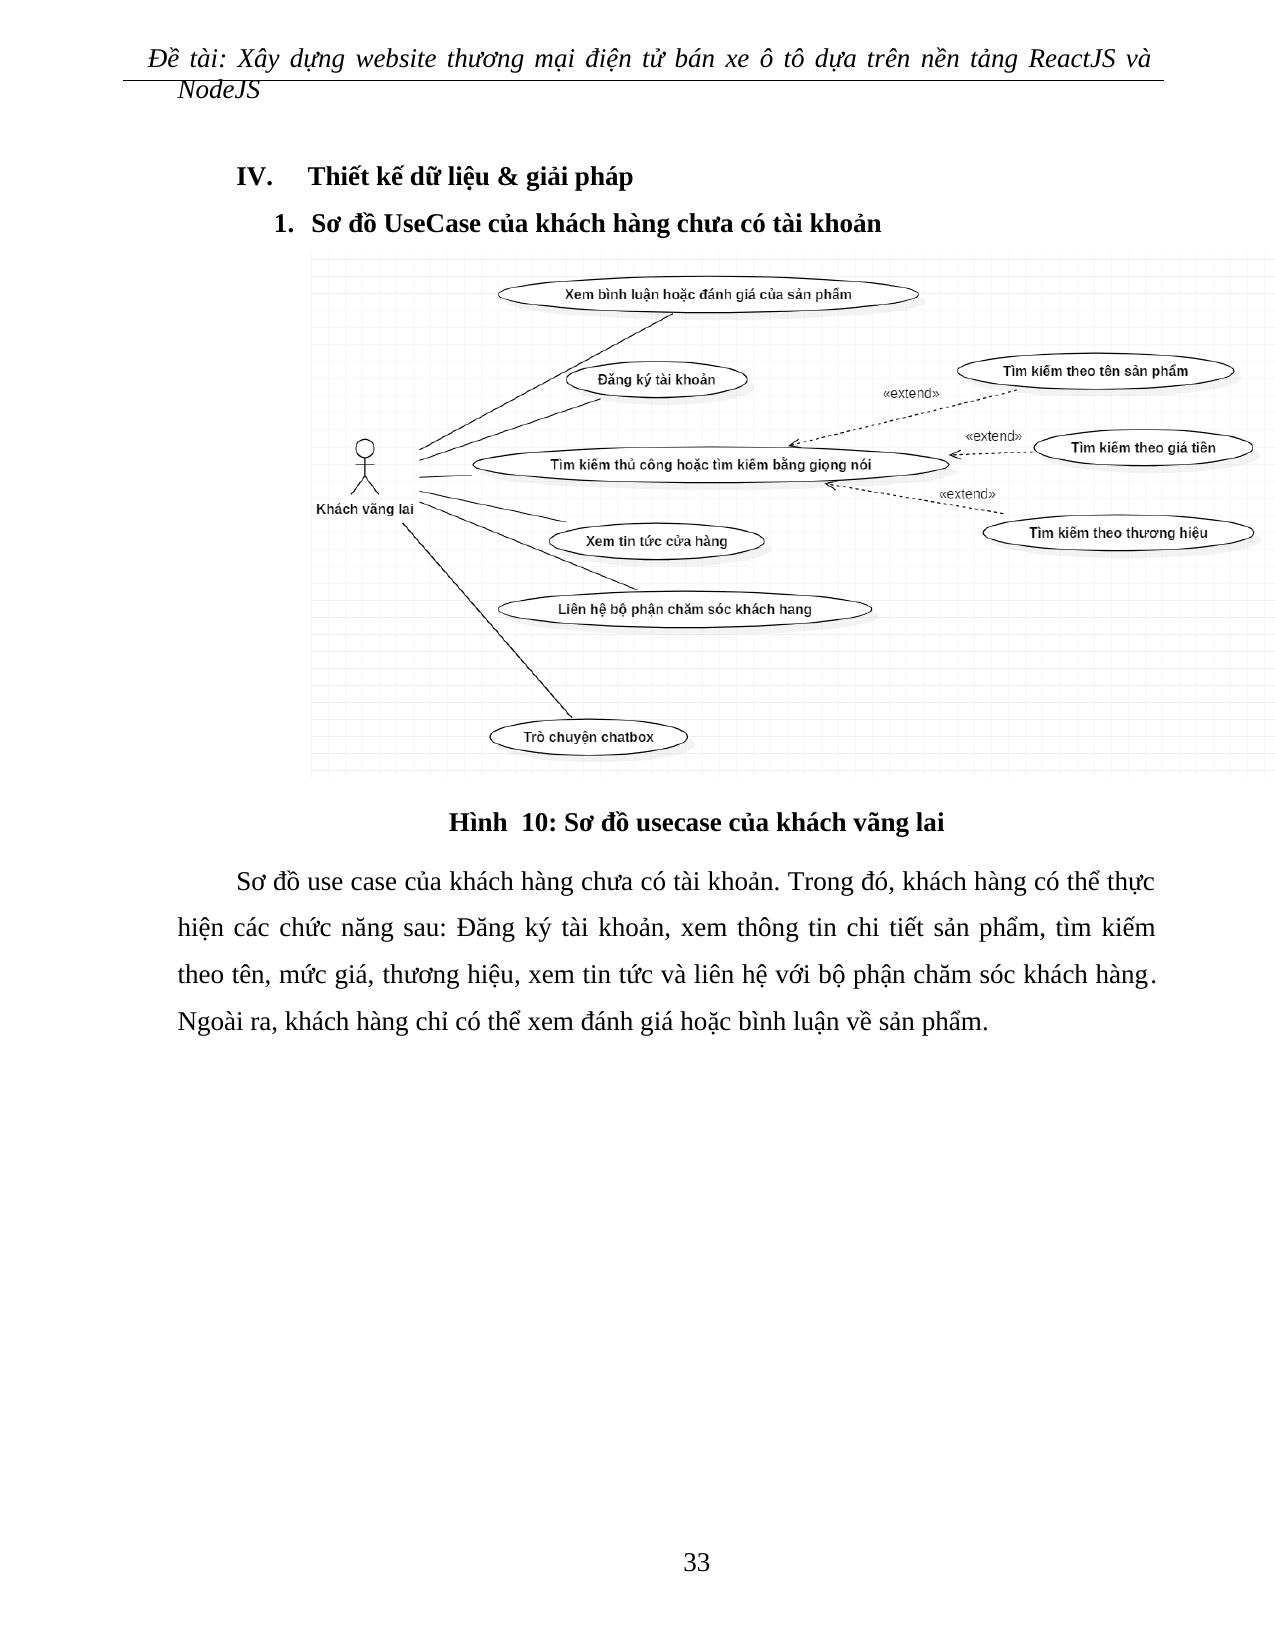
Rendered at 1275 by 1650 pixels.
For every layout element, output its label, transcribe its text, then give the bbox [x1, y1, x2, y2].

list Sơ đồ UseCase của khách hàng chưa có tài khoản [274, 207, 1157, 238]
text Hình 10: Sơ đồ usecase của khách vãng lai [177, 806, 1157, 837]
list Thiết kế dữ liệu & giải pháp [236, 160, 1157, 192]
picture [311, 253, 1275, 778]
text Sơ đồ use case của khách hàng chưa có tài khoản. Trong đó, khách hàng có thể thực hiện các chức năng sau: Đăng ký tài khoản, xem thông tin chi tiết sản phẩm, tìm kiếm theo tên, mức giá, thương hiệu, xem tin tức và liên hệ với bộ phận chăm sóc khách hàng. Ngoài ra, khách hàng chỉ có thể xem đánh giá hoặc bình luận về sản phẩm. [177, 865, 1157, 1036]
